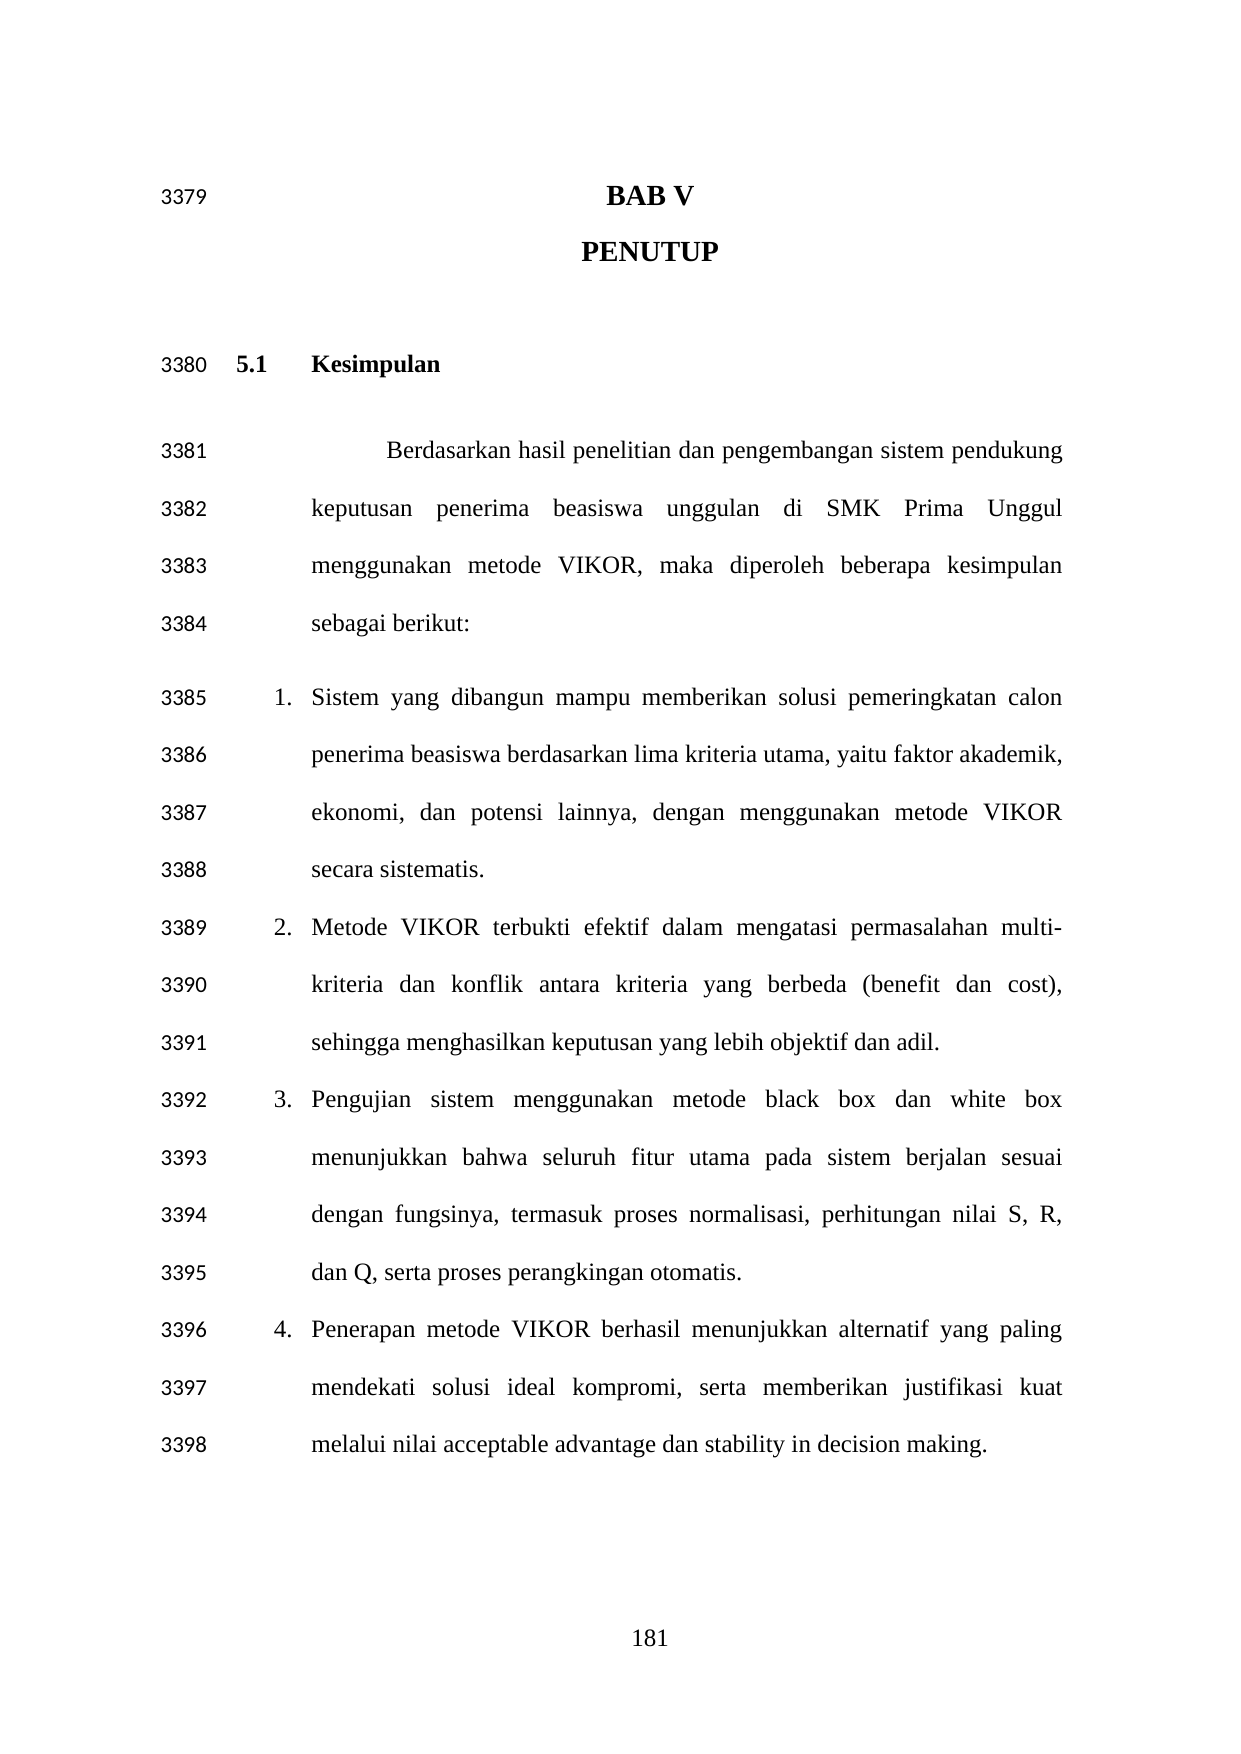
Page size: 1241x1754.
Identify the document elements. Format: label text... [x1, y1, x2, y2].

text Berdasarkan hasil penelitian dan pengembangan sistem pendukung keputusan penerima beasiswa unggulan di SMK Prima Unggul menggunakan metode VIKOR, maka diperoleh beberapa kesimpulan sebagai berikut: [311, 435, 1063, 636]
list Pengujian sistem menggunakan metode black box dan white box menunjukkan bahwa seluruh fitur utama pada sistem berjalan sesuai dengan fungsinya, termasuk proses normalisasi, perhitungan nilai S, R, dan Q, serta proses perangkingan otomatis. [274, 1084, 1063, 1286]
list Metode VIKOR terbukti efektif dalam mengatasi permasalahan multi-kriteria dan konflik antara kriteria yang berbeda (benefit dan cost), sehingga menghasilkan keputusan yang lebih objektif dan adil. [274, 912, 1063, 1056]
list Sistem yang dibangun mampu memberikan solusi pemeringkatan calon penerima beasiswa berdasarkan lima kriteria utama, yaitu faktor akademik, ekonomi, dan potensi lainnya, dengan menggunakan metode VIKOR secara sistematis. [274, 682, 1063, 883]
subtitle BAB V PENUTUP [236, 177, 1063, 211]
subtitle 5.1 Kesimpulan [236, 349, 1063, 378]
list Penerapan metode VIKOR berhasil menunjukkan alternatif yang paling mendekati solusi ideal kompromi, serta memberikan justifikasi kuat melalui nilai acceptable advantage dan stability in decision making. [274, 1314, 1063, 1458]
